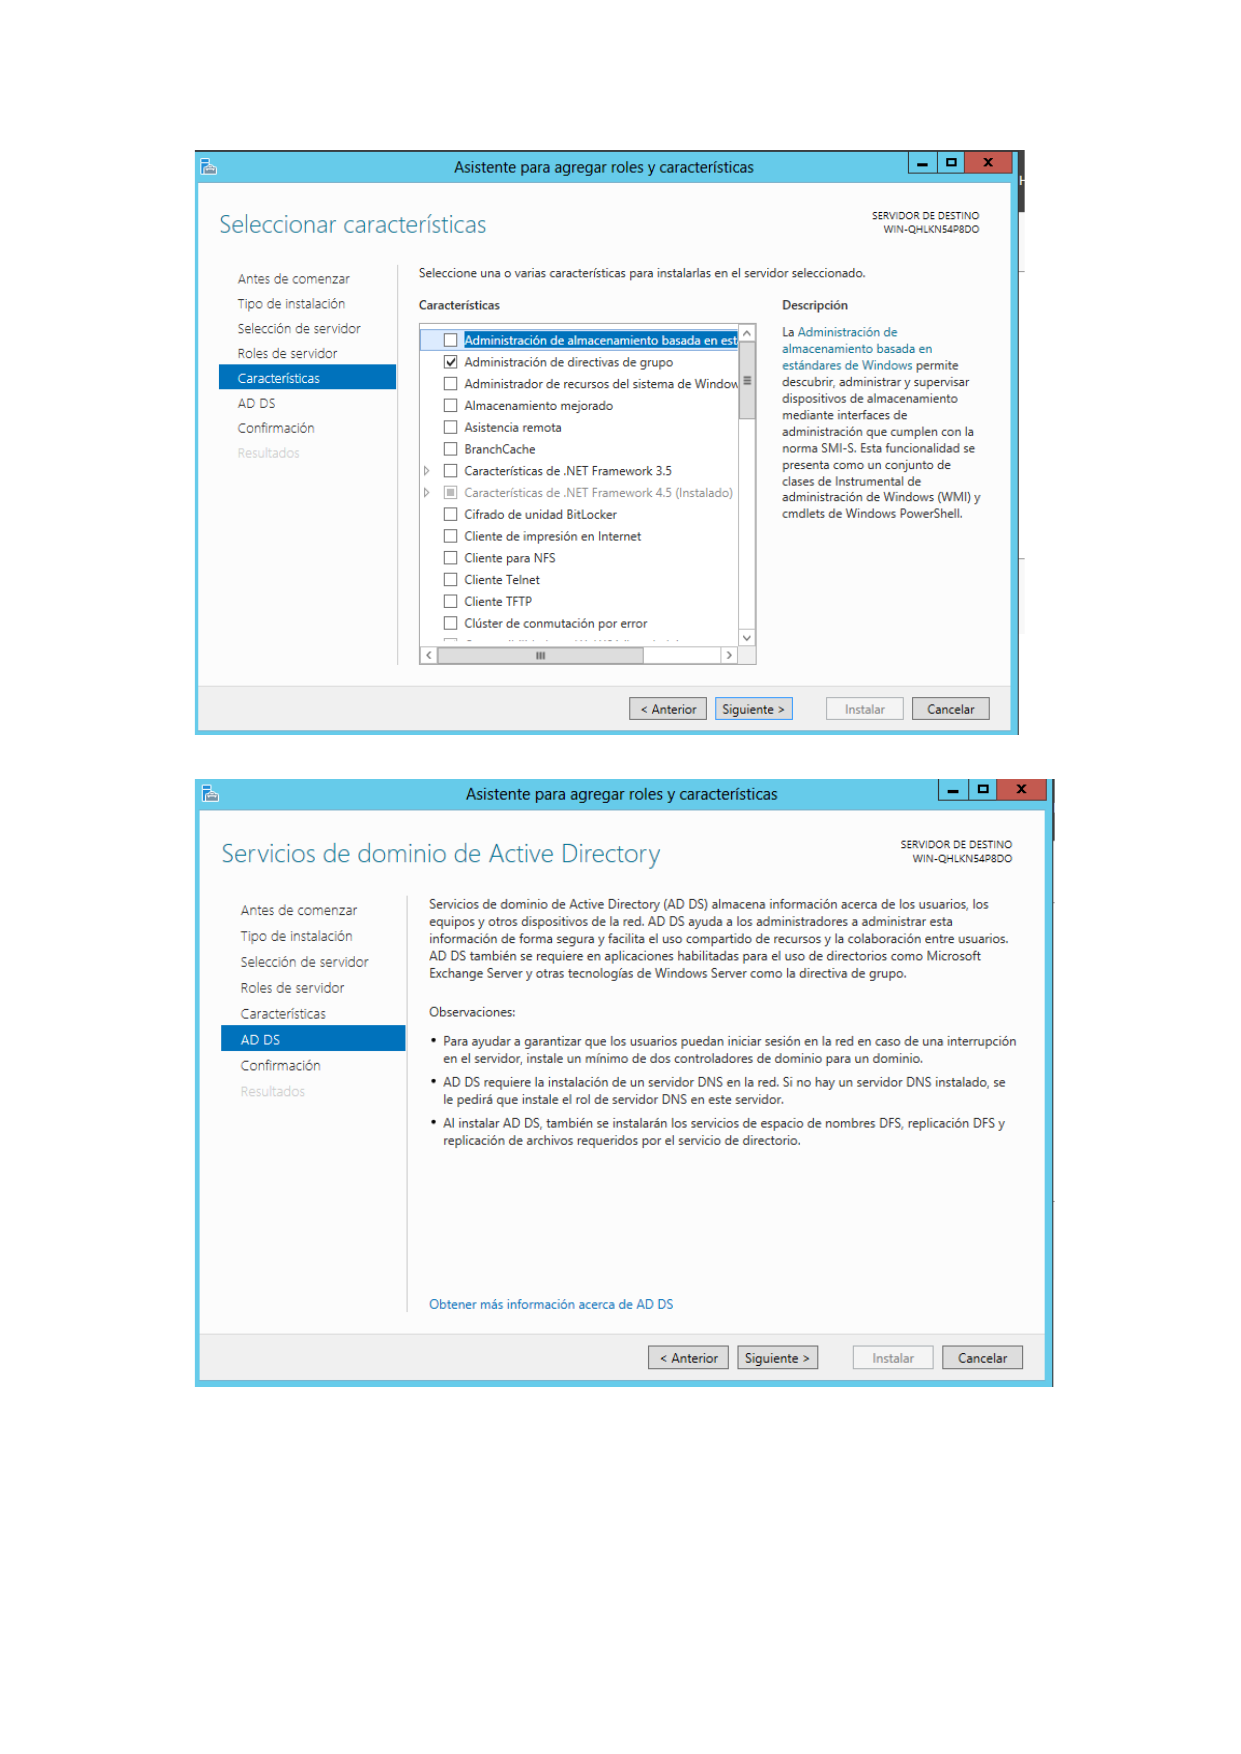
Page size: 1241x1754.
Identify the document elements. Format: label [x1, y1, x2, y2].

picture [194, 150, 1025, 735]
picture [194, 779, 1055, 1387]
